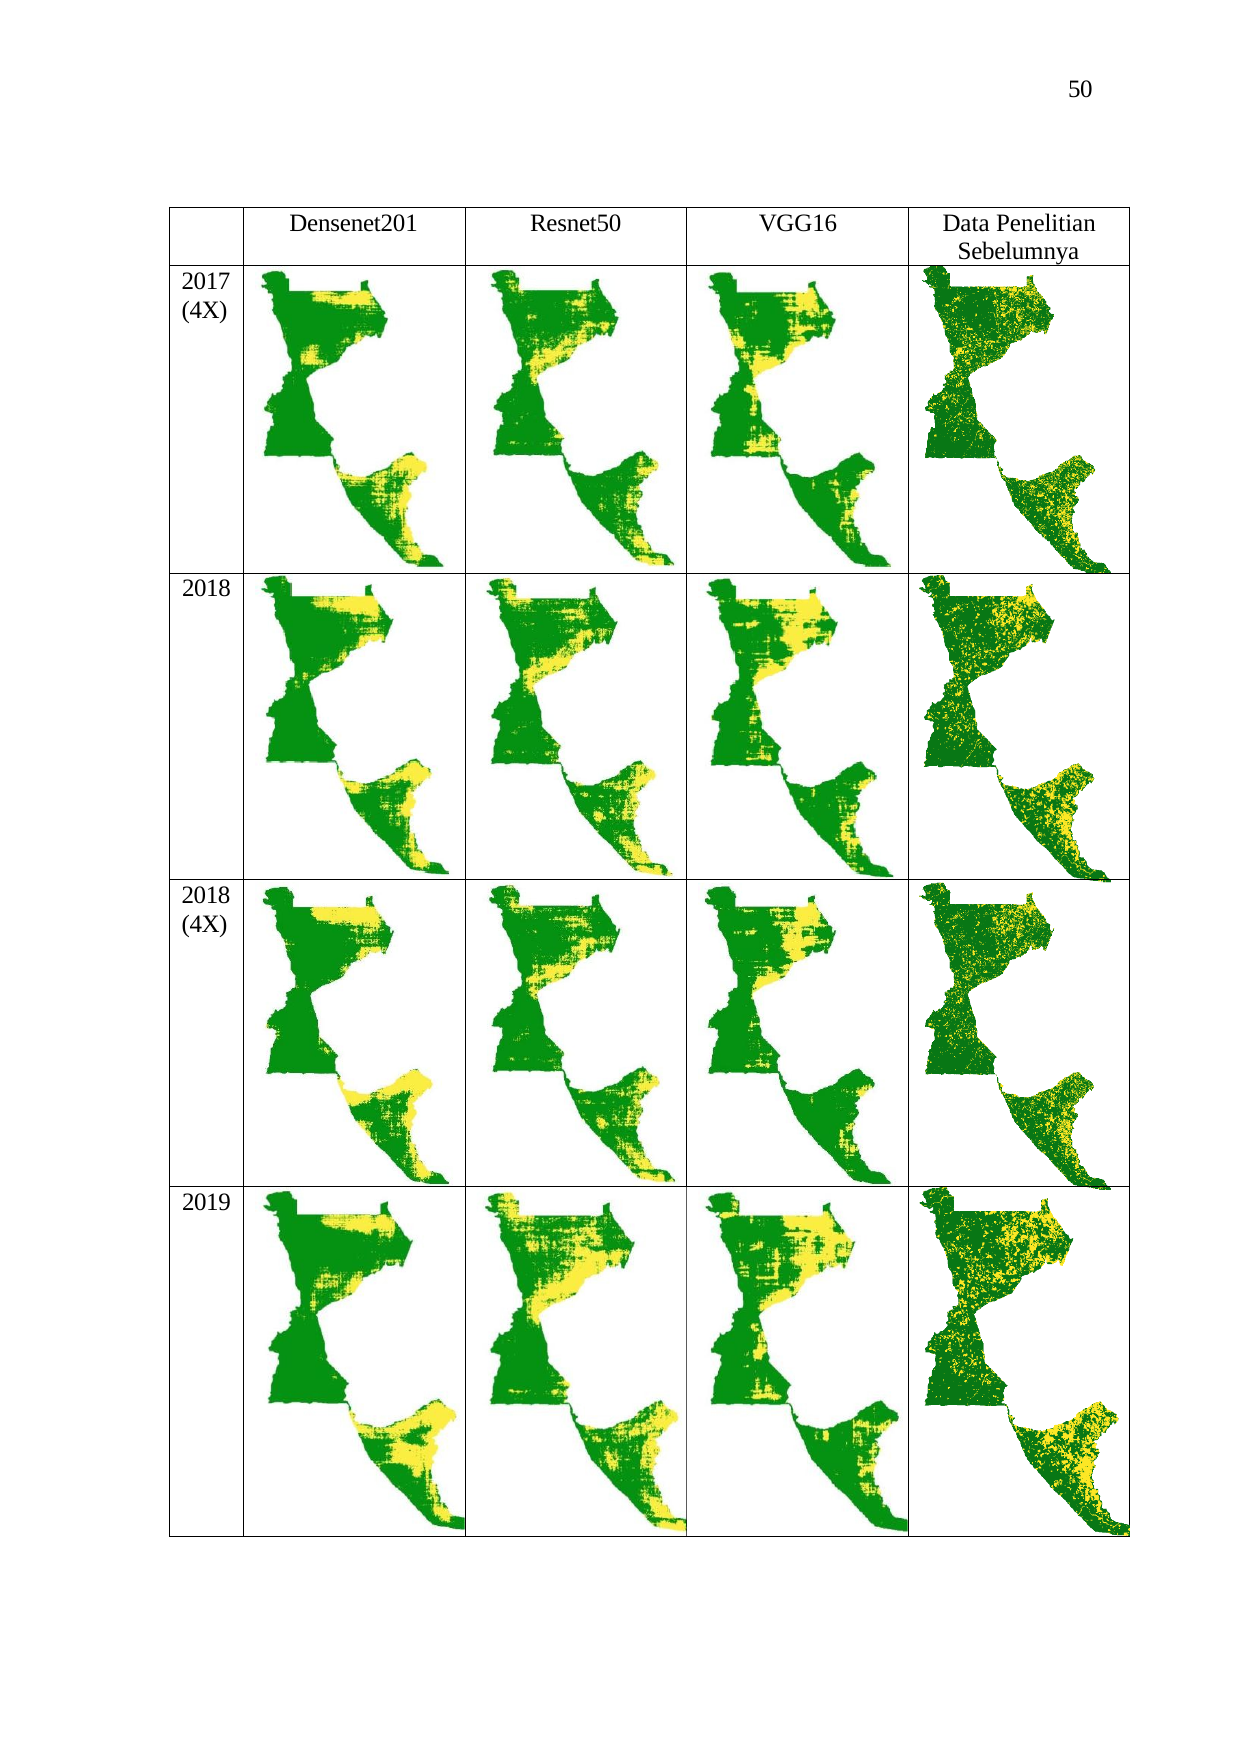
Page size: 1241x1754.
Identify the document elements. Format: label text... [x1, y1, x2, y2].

picture [698, 1187, 908, 1536]
table_cell [466, 266, 686, 572]
table_cell [244, 880, 465, 1186]
picture [255, 1187, 465, 1536]
picture [255, 266, 448, 570]
table_header [170, 208, 243, 265]
table_cell [687, 880, 908, 1186]
table_cell [909, 880, 1129, 1186]
table_cell 2018 [170, 574, 243, 879]
table_cell [466, 1187, 476, 1536]
table_cell [909, 266, 1129, 572]
table_cell [466, 880, 686, 1186]
picture [476, 1187, 687, 1536]
table_cell [466, 574, 686, 879]
table_cell 2017 (4X) [170, 266, 243, 572]
table_cell [244, 574, 465, 879]
table_cell [687, 574, 908, 879]
table_cell [909, 1187, 919, 1536]
picture [919, 1187, 1130, 1536]
table_cell 2019 [170, 1187, 243, 1536]
table_header VGG16 [687, 208, 908, 265]
table_cell [244, 1187, 255, 1536]
table_cell [244, 266, 465, 572]
table_header Data Penelitian Sebelumnya [909, 208, 1129, 265]
table_cell [687, 266, 908, 572]
table_cell 2018 (4X) [170, 880, 243, 1186]
picture [698, 266, 896, 570]
table_header Densenet201 [244, 208, 465, 265]
table_header Resnet50 [466, 208, 686, 265]
table_cell [909, 574, 1129, 879]
table_cell [687, 1187, 698, 1536]
picture [487, 266, 680, 570]
